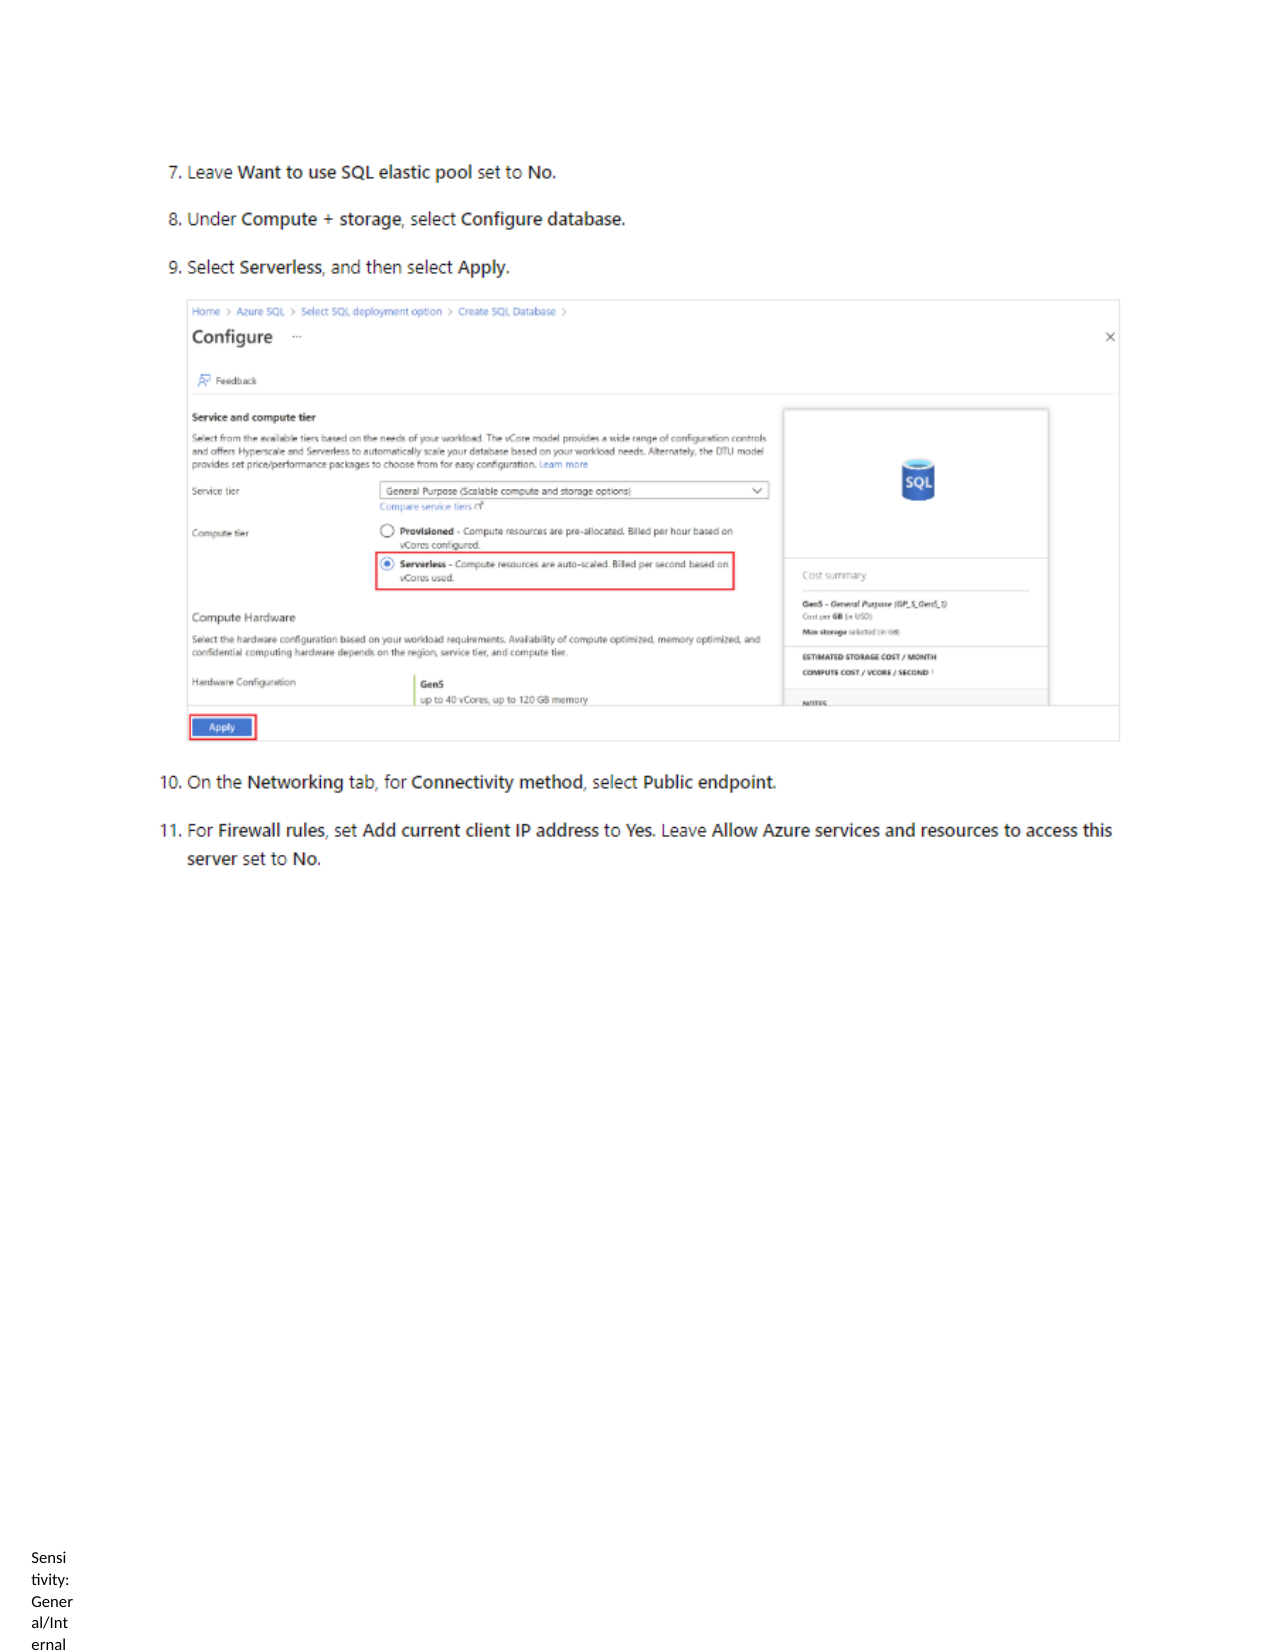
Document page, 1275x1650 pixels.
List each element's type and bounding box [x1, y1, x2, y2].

picture [150, 150, 1125, 888]
